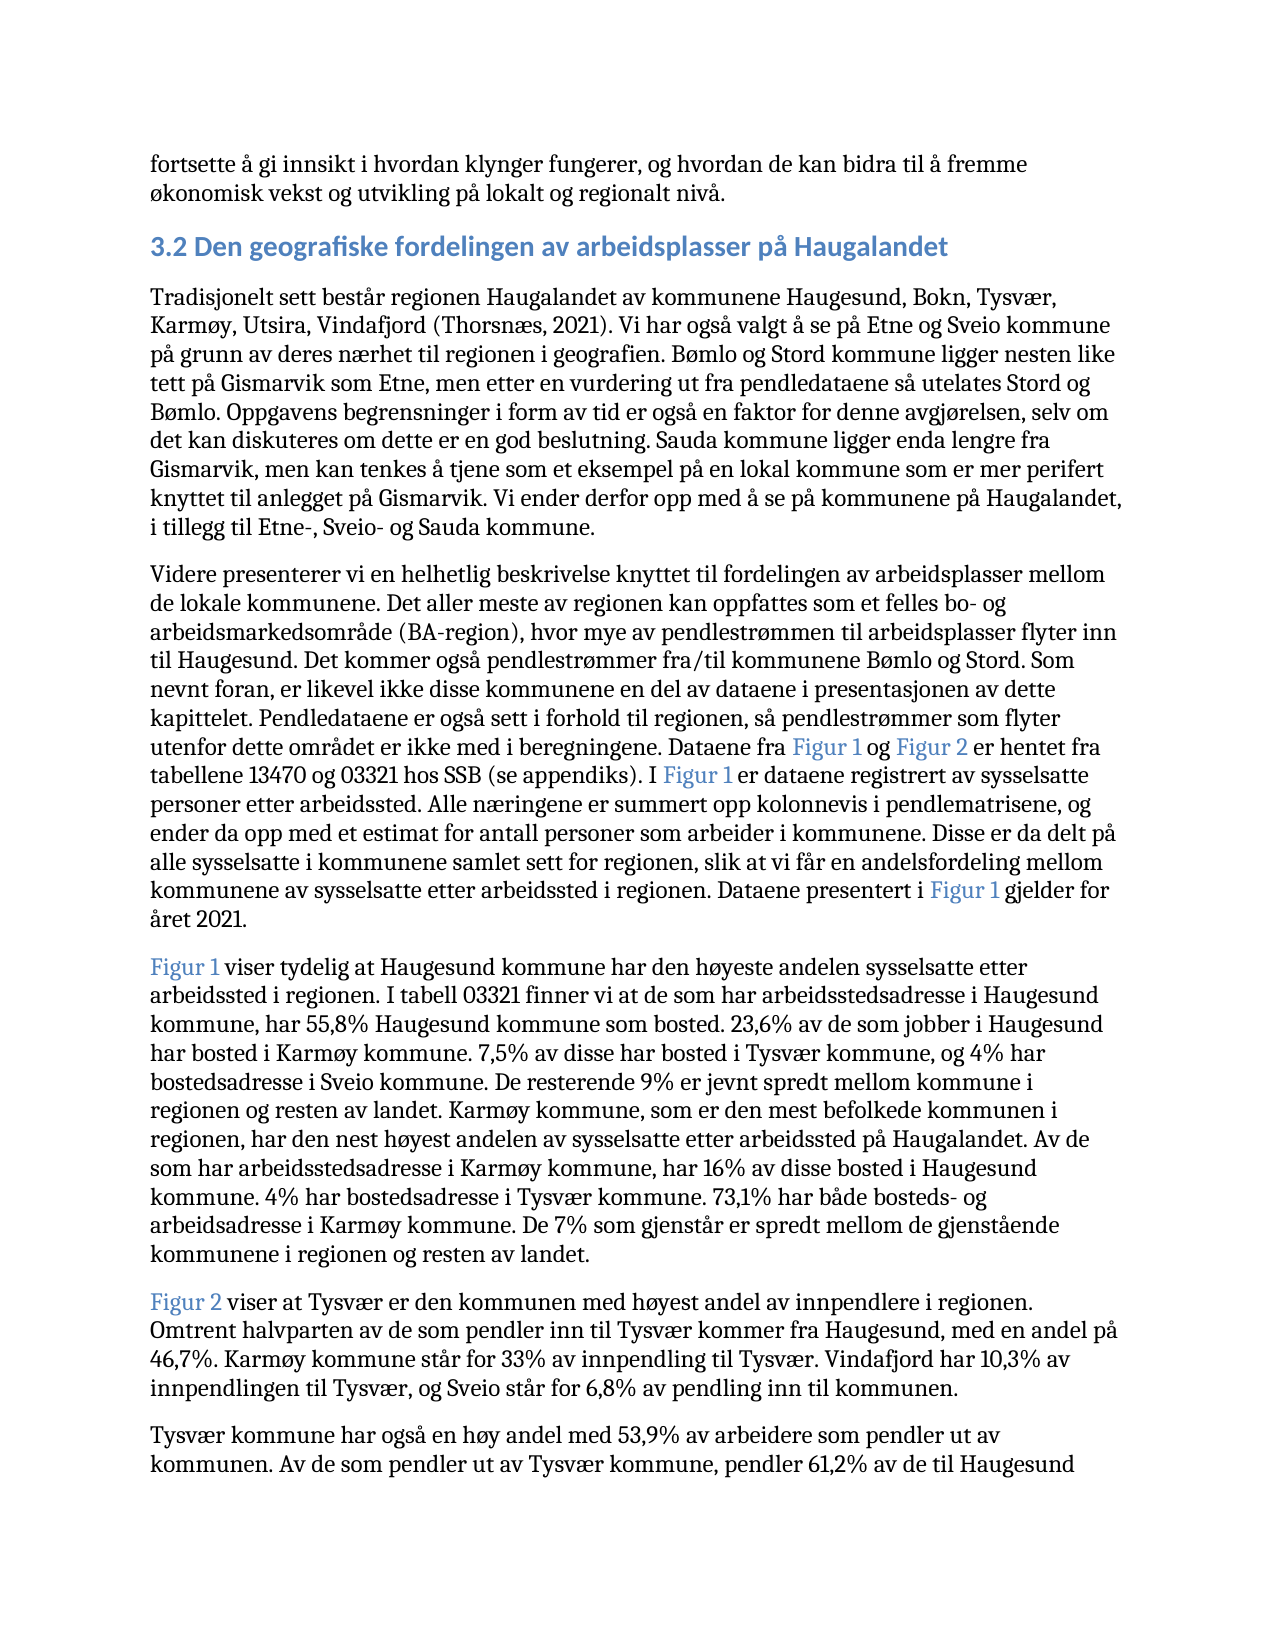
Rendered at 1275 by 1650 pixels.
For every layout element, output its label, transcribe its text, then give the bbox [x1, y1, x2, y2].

text Videre presenterer vi en helhetlig beskrivelse knyttet til fordelingen av arbeidsplasser mellom de lokale kommunene. Det aller meste av regionen kan oppfattes som et felles bo- og arbeidsmarkedsområde (BA-region), hvor mye av pendlestrømmen til arbeidsplasser flyter inn til Haugesund. Det kommer også pendlestrømmer fra/til kommunene Bømlo og Stord. Som nevnt foran, er likevel ikke disse kommunene en del av dataene i presentasjonen av dette kapittelet. Pendledataene er også sett i forhold til regionen, så pendlestrømmer som flyter utenfor dette området er ikke med i beregningene. Dataene fra Figur 1 og Figur 2 er hentet fra tabellene 13470 og 03321 hos SSB (se appendiks). I Figur 1 er dataene registrert av sysselsatte personer etter arbeidssted. Alle næringene er summert opp kolonnevis i pendlematrisene, og ender da opp med et estimat for antall personer som arbeider i kommunene. Disse er da delt på alle sysselsatte i kommunene samlet sett for regionen, slik at vi får en andelsfordeling mellom kommunene av sysselsatte etter arbeidssted i regionen. Dataene presentert i Figur 1 gjelder for året 2021. [150, 560, 1125, 934]
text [150, 150, 1125, 207]
text Tradisjonelt sett består regionen Haugalandet av kommunene Haugesund, Bokn, Tysvær, Karmøy, Utsira, Vindafjord (Thorsnæs, 2021). Vi har også valgt å se på Etne og Sveio kommune på grunn av deres nærhet til regionen i geografien. Bømlo og Stord kommune ligger nesten like tett på Gismarvik som Etne, men etter en vurdering ut fra pendledataene så utelates Stord og Bømlo. Oppgavens begrensninger i form av tid er også en faktor for denne avgjørelsen, selv om det kan diskuteres om dette er en god beslutning. Sauda kommune ligger enda lengre fra Gismarvik, men kan tenkes å tjene som et eksempel på en lokal kommune som er mer perifert knyttet til anlegget på Gismarvik. Vi ender derfor opp med å se på kommunene på Haugalandet, i tillegg til Etne-, Sveio- og Sauda kommune. [150, 283, 1125, 541]
subtitle 3.2 Den geografiske fordelingen av arbeidsplasser på Haugalandet [150, 228, 1125, 264]
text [150, 1421, 1125, 1479]
text Figur 1 viser tydelig at Haugesund kommune har den høyeste andelen sysselsatte etter arbeidssted i regionen. I tabell 03321 finner vi at de som har arbeidsstedsadresse i Haugesund kommune, har 55,8% Haugesund kommune som bosted. 23,6% av de som jobber i Haugesund har bosted i Karmøy kommune. 7,5% av disse har bosted i Tysvær kommune, og 4% har bostedsadresse i Sveio kommune. De resterende 9% er jevnt spredt mellom kommune i regionen og resten av landet. Karmøy kommune, som er den mest befolkede kommunen i regionen, har den nest høyest andelen av sysselsatte etter arbeidssted på Haugalandet. Av de som har arbeidsstedsadresse i Karmøy kommune, har 16% av disse bosted i Haugesund kommune. 4% har bostedsadresse i Tysvær kommune. 73,1% har både bosteds- og arbeidsadresse i Karmøy kommune. De 7% som gjenstår er spredt mellom de gjenstående kommunene i regionen og resten av landet. [150, 953, 1125, 1269]
text Figur 2 viser at Tysvær er den kommunen med høyest andel av innpendlere i regionen. Omtrent halvparten av de som pendler inn til Tysvær kommer fra Haugesund, med en andel på 46,7%. Karmøy kommune står for 33% av innpendling til Tysvær. Vindafjord har 10,3% av innpendlingen til Tysvær, og Sveio står for 6,8% av pendling inn til kommunen. [150, 1288, 1125, 1403]
